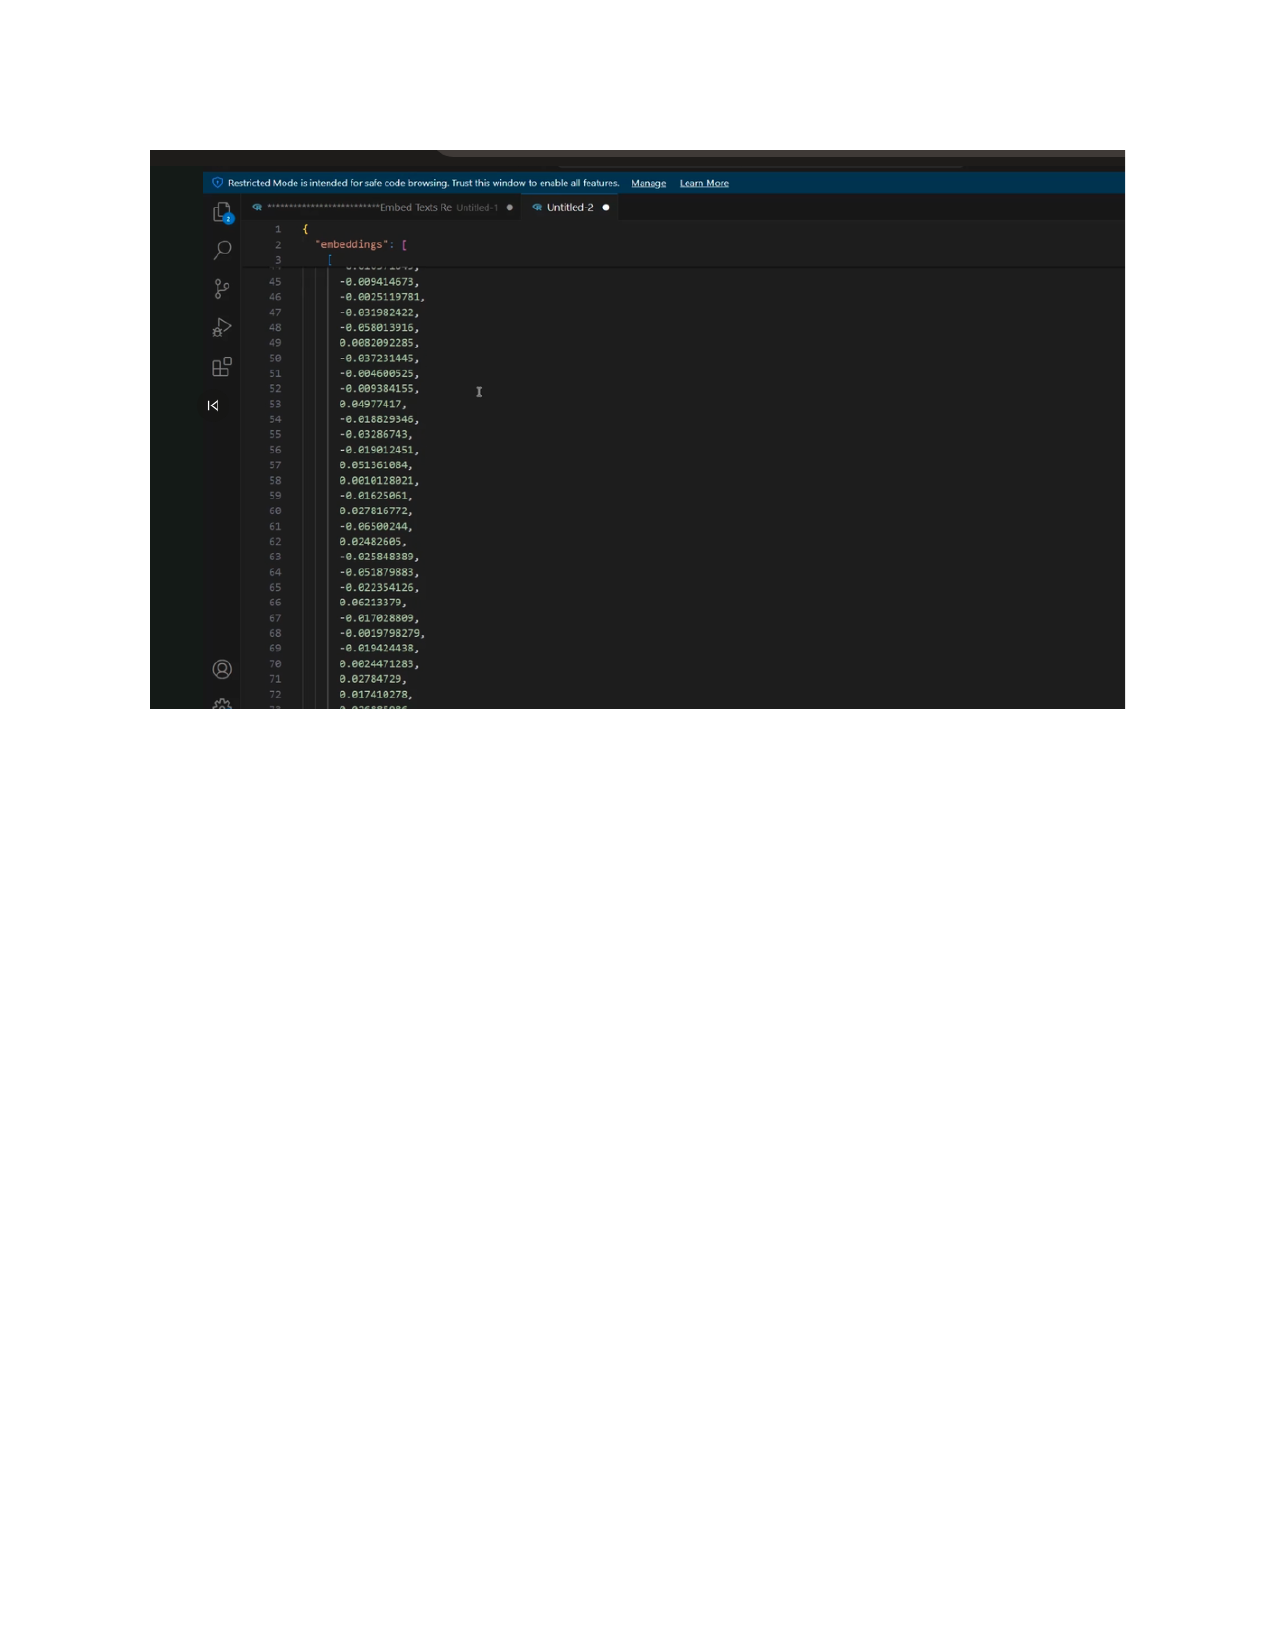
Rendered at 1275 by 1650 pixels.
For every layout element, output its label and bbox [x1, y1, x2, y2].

picture [150, 150, 1125, 709]
